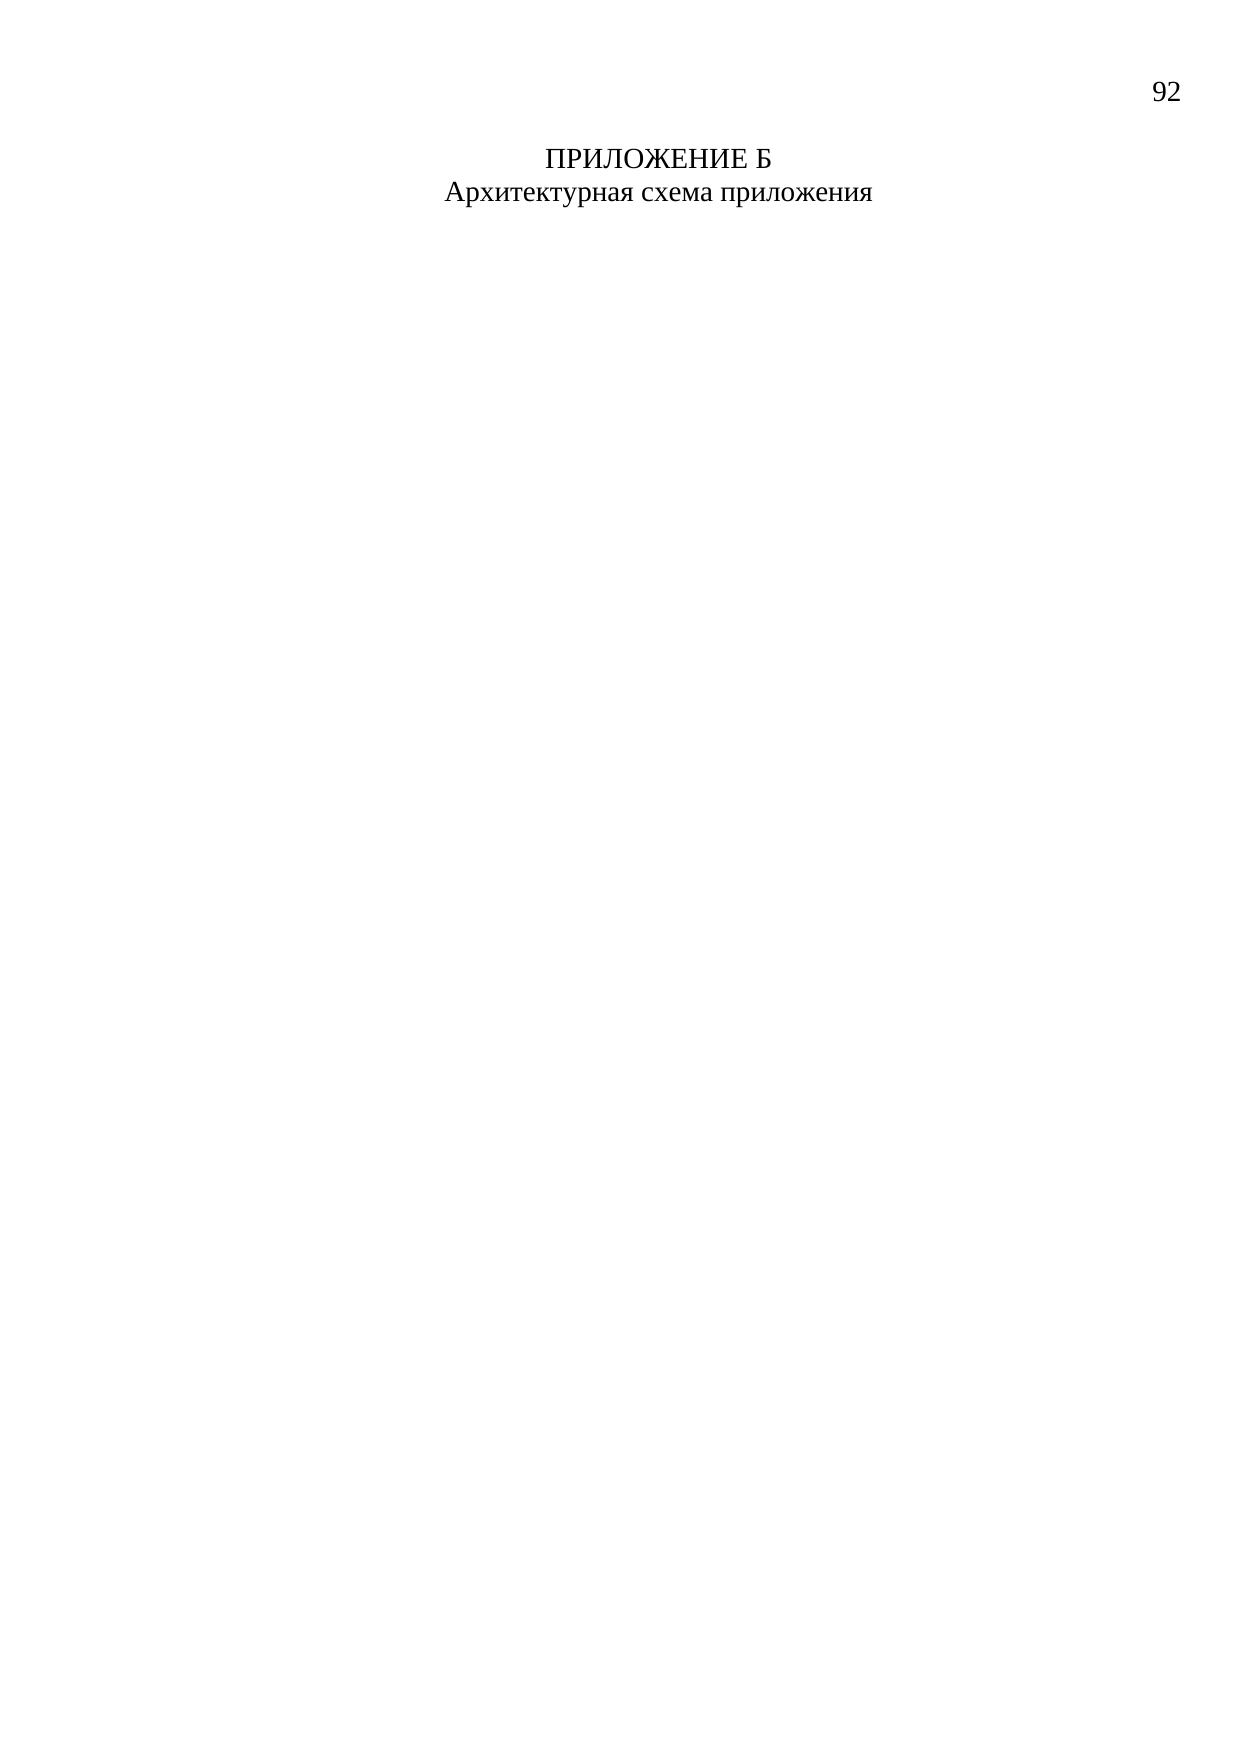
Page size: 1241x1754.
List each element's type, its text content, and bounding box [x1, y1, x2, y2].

text Архитектурная схема приложения [136, 174, 1181, 208]
text ПРИЛОЖЕНИЕ Б [136, 141, 1181, 174]
